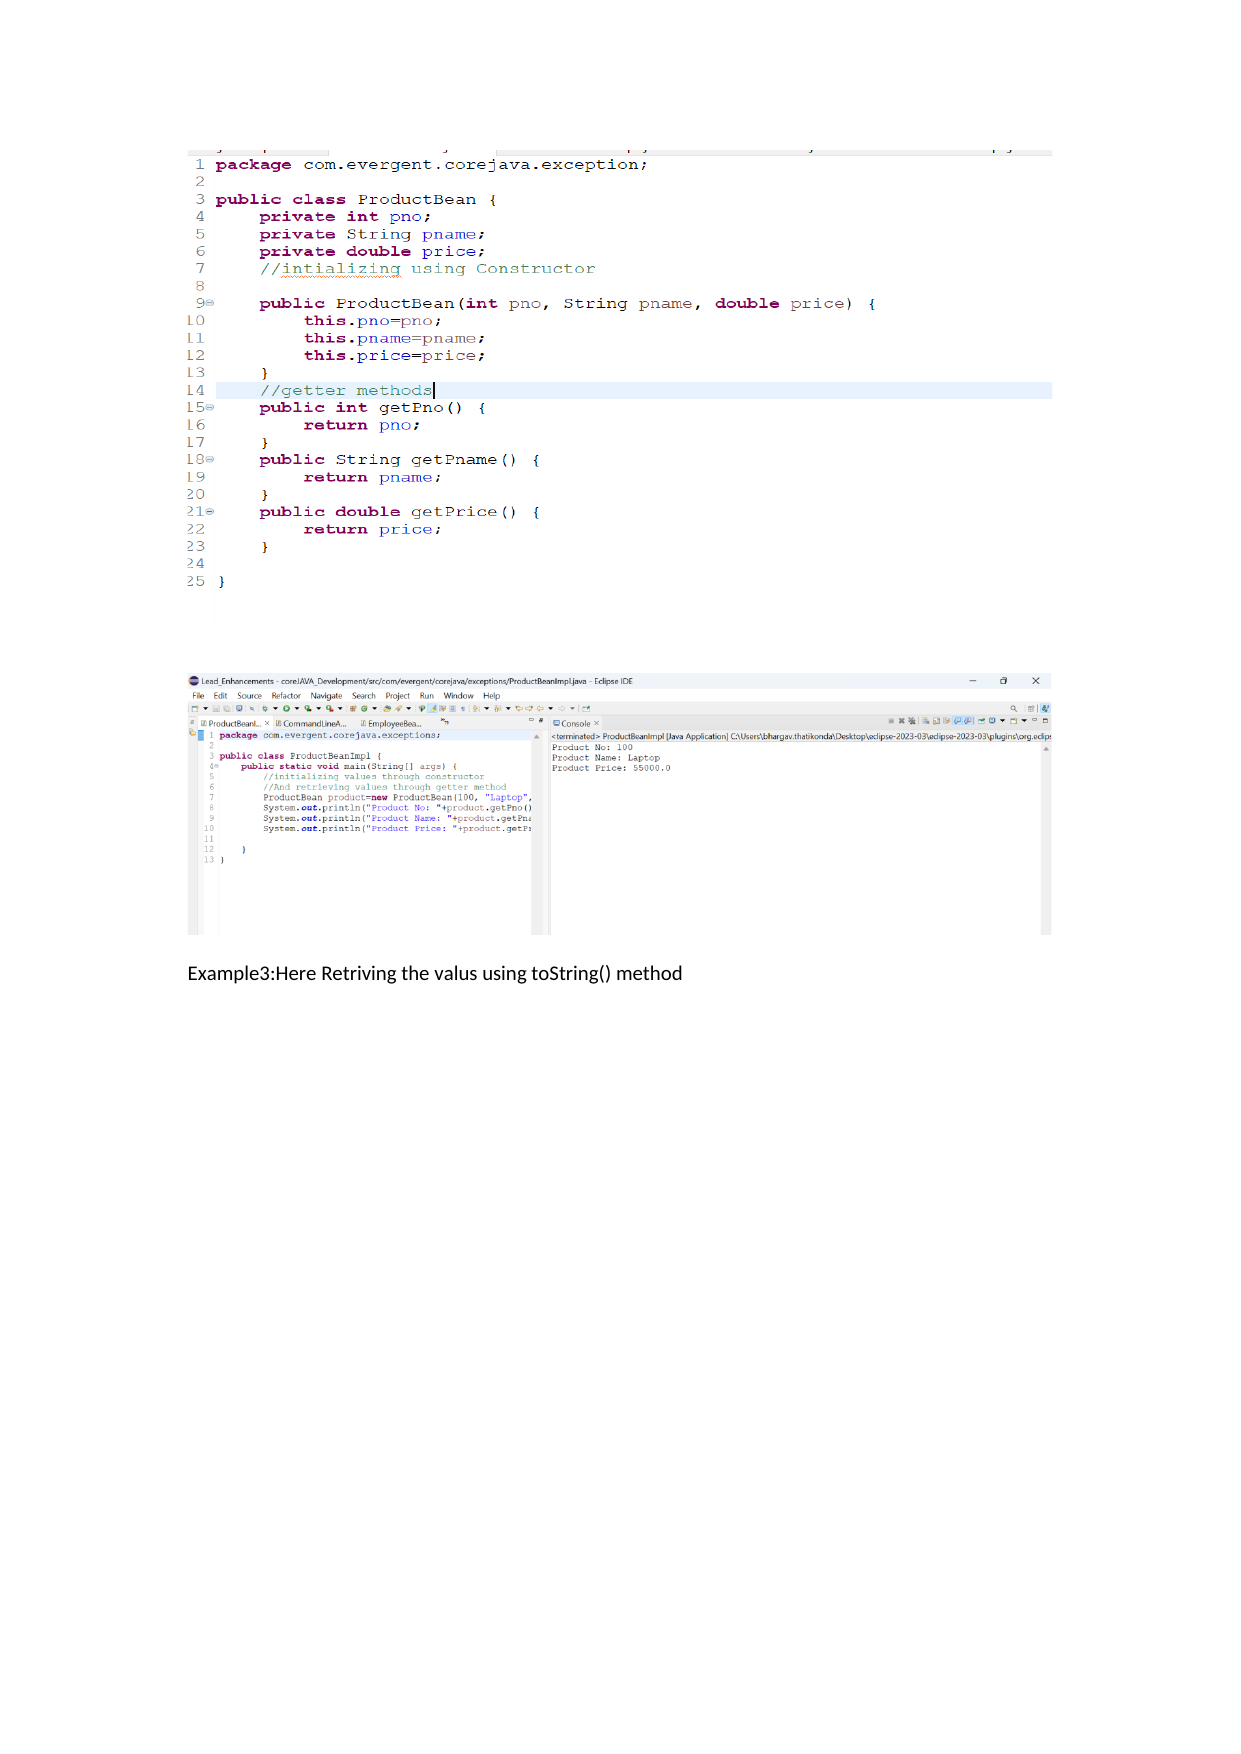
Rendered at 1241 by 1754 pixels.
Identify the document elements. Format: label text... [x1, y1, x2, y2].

text Example3:Here Retriving the valus using toString() method [187, 960, 1053, 985]
picture [187, 150, 1053, 623]
picture [187, 673, 1052, 935]
